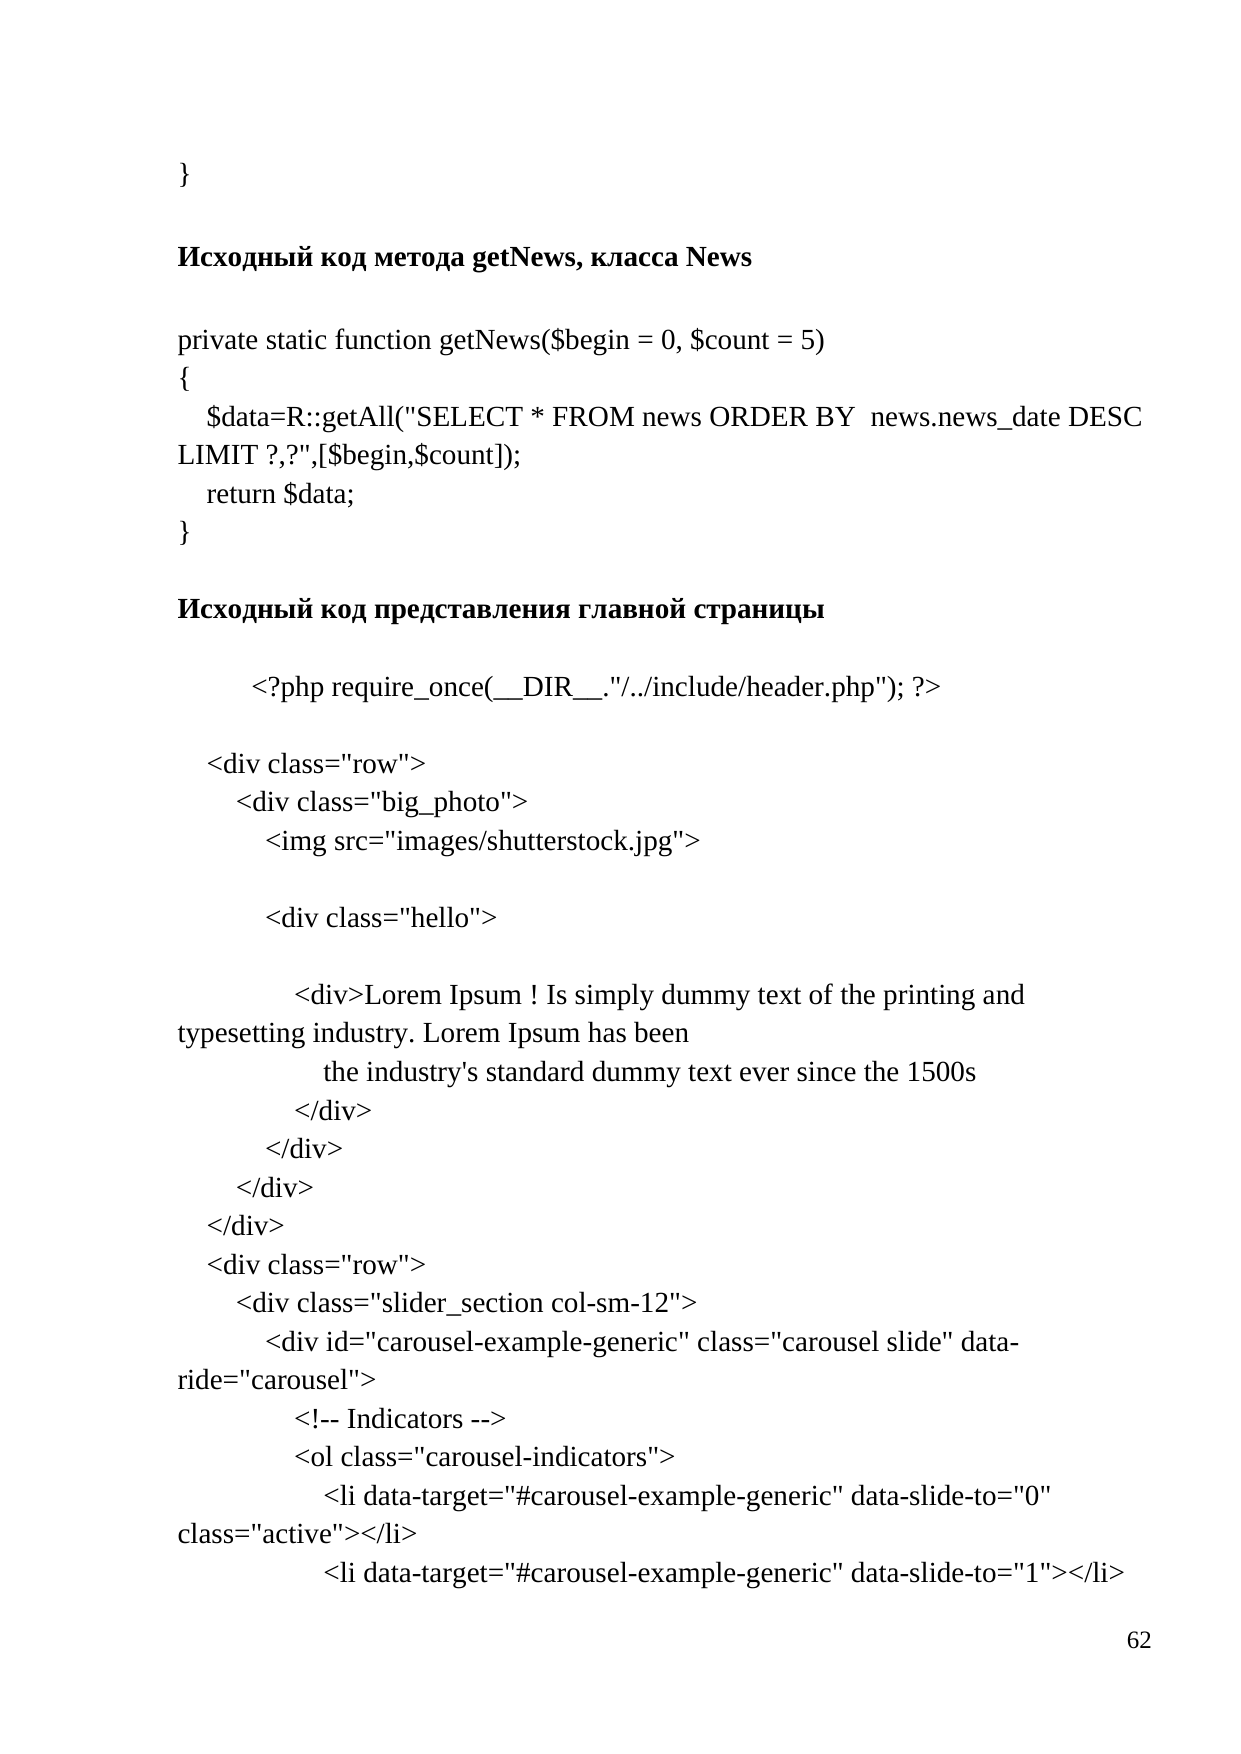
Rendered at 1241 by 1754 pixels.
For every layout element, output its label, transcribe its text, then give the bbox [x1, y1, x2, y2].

list Исходный код представления главной страницы [177, 592, 1152, 625]
list Исходный код метода getNews, класса News [177, 239, 1152, 273]
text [177, 669, 1152, 1589]
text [177, 118, 1152, 190]
text private static function getNews($begin = 0, $count = 5) { $data=R::getAll("SELECT * FROM news ORDER BY news.news_date DESC LIMIT ?,?",[$begin,$count]); return $data; } [177, 322, 1152, 548]
